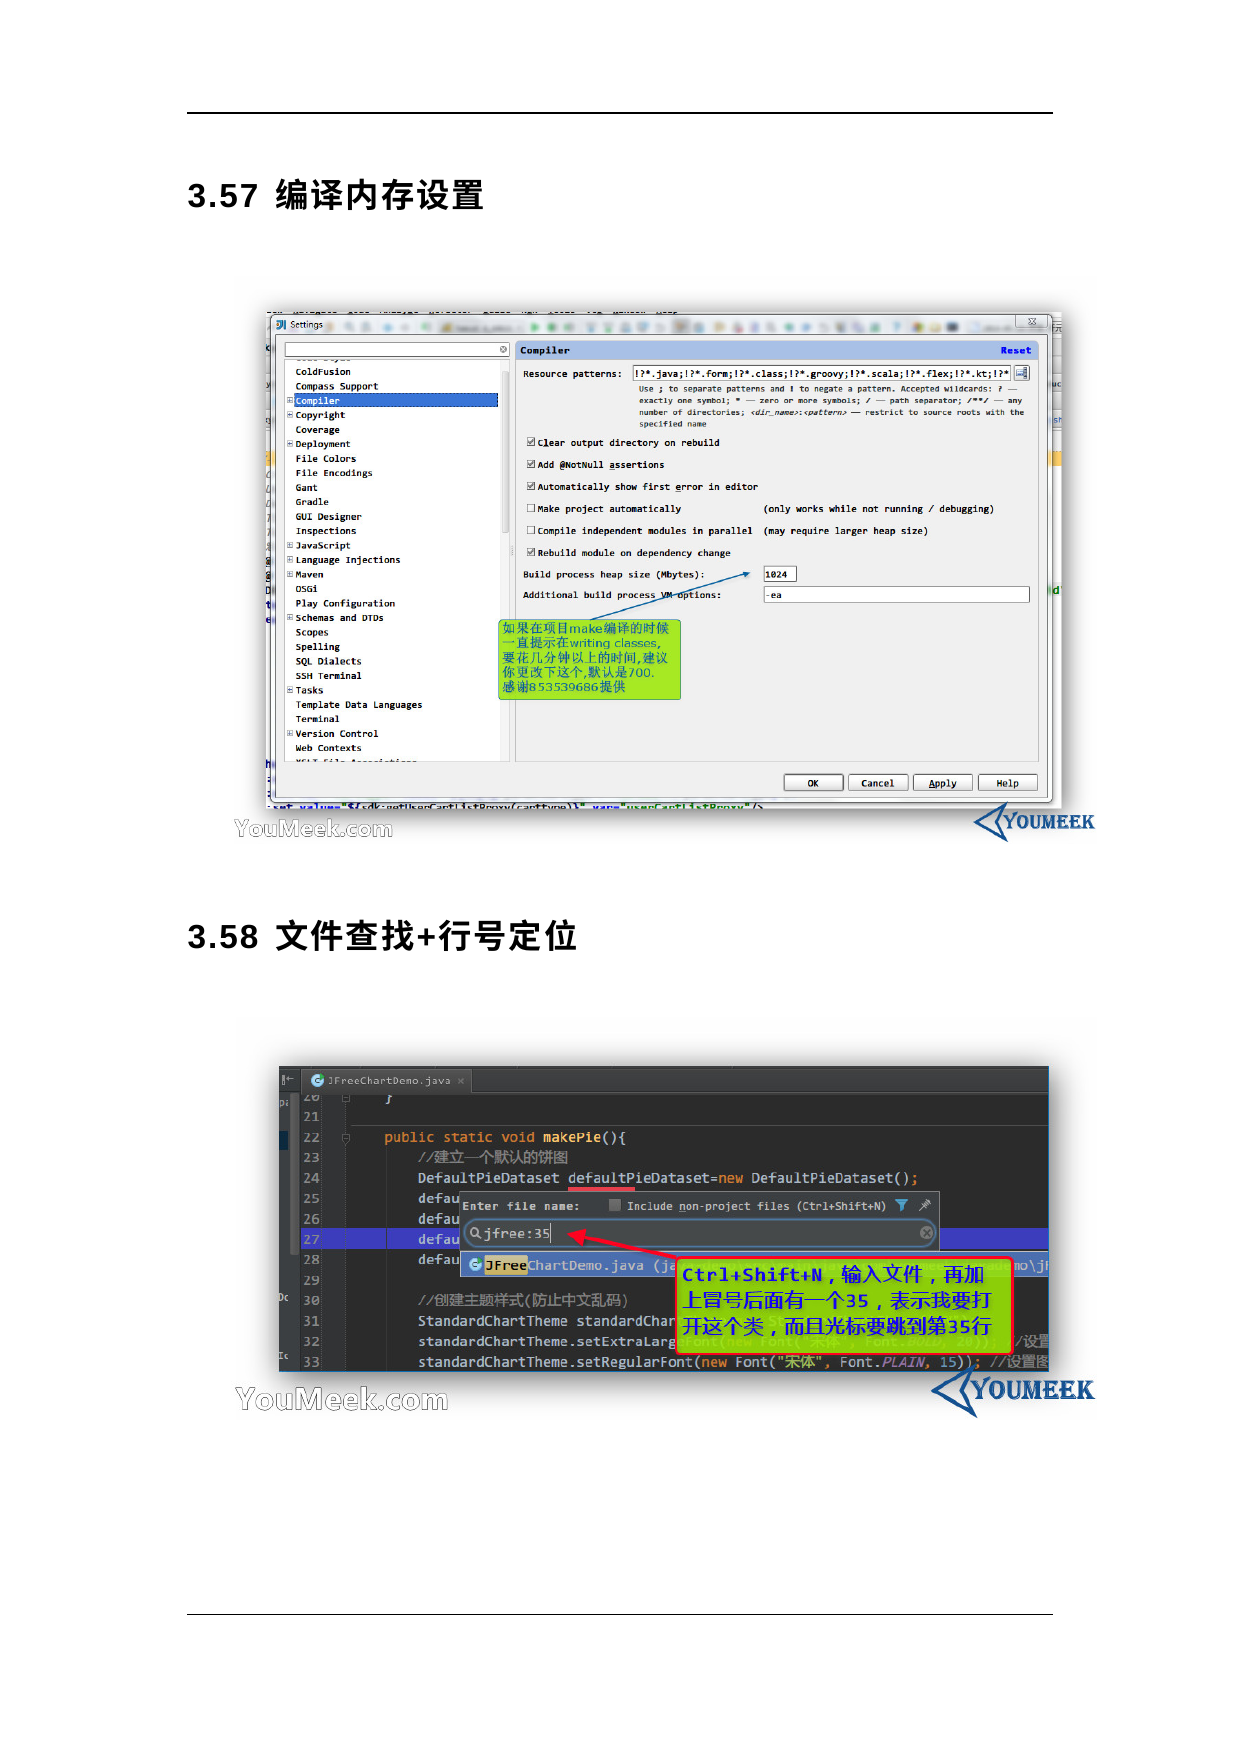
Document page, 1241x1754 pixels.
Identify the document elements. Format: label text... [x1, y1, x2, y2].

picture [231, 276, 1097, 844]
subtitle 文件查找+行号定位 [187, 901, 1053, 966]
subtitle 编译内存设置 [187, 160, 1053, 225]
picture [231, 1017, 1097, 1420]
